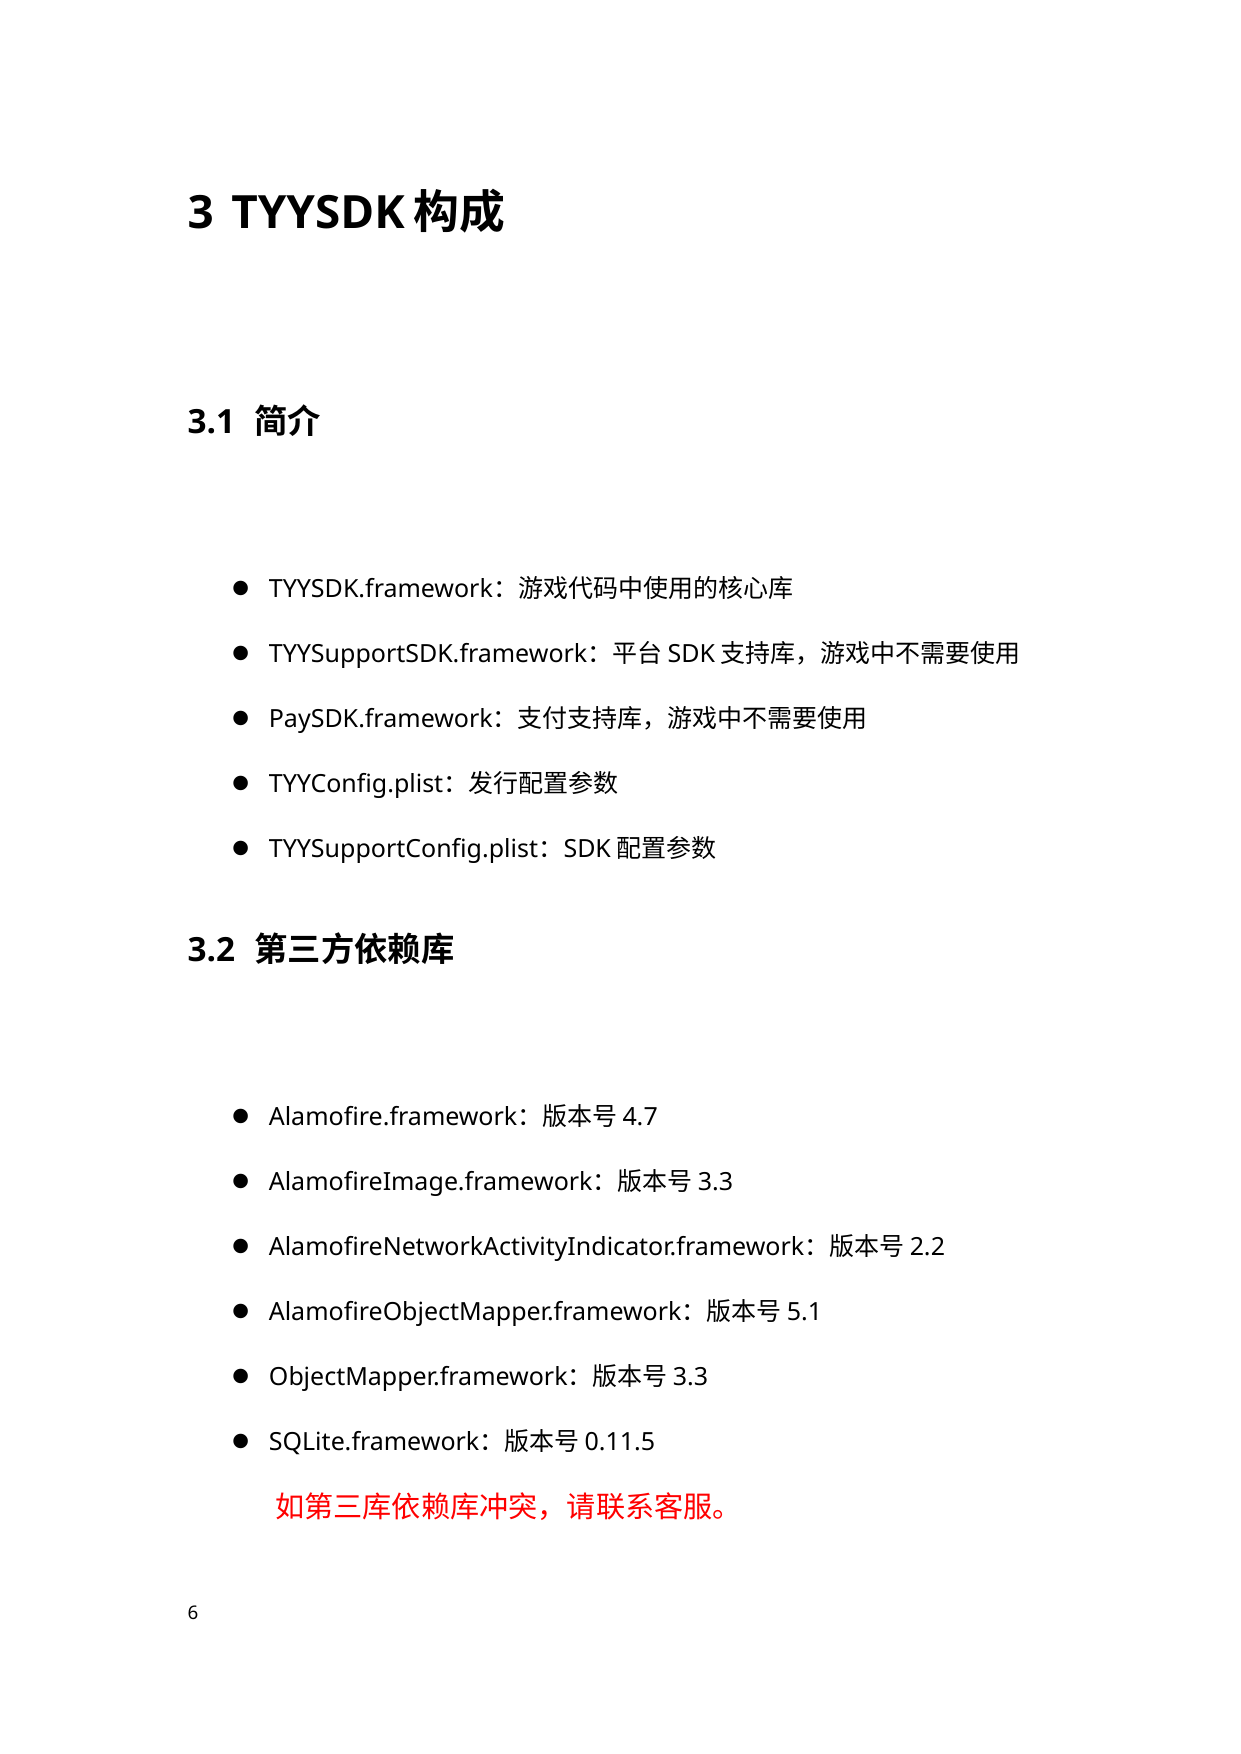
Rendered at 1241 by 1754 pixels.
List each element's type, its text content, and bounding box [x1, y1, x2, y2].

list PaySDK.framework：支付支持库，游戏中不需要使用 [231, 684, 1053, 749]
list TYYSupportConfig.plist：SDK配置参数 [231, 814, 1053, 879]
list 简介 [187, 386, 1053, 451]
text 如第三库依赖库冲突，请联系客服。 [275, 1472, 1053, 1537]
list TYYConfig.plist：发行配置参数 [231, 749, 1053, 814]
list AlamofireImage.framework：版本号3.3 [231, 1147, 1053, 1212]
list Alamofire.framework：版本号4.7 [231, 1082, 1053, 1147]
list AlamofireObjectMapper.framework：版本号5.1 [231, 1277, 1053, 1342]
list SQLite.framework：版本号0.11.5 [231, 1407, 1053, 1472]
list ObjectMapper.framework：版本号3.3 [231, 1342, 1053, 1407]
list TYYSDK构成 [187, 160, 1053, 257]
list AlamofireNetworkActivityIndicator.framework：版本号2.2 [231, 1212, 1053, 1277]
list TYYSDK.framework：游戏代码中使用的核心库 [231, 554, 1053, 619]
list 第三方依赖库 [187, 914, 1053, 979]
list TYYSupportSDK.framework：平台SDK支持库，游戏中不需要使用 [231, 619, 1053, 684]
